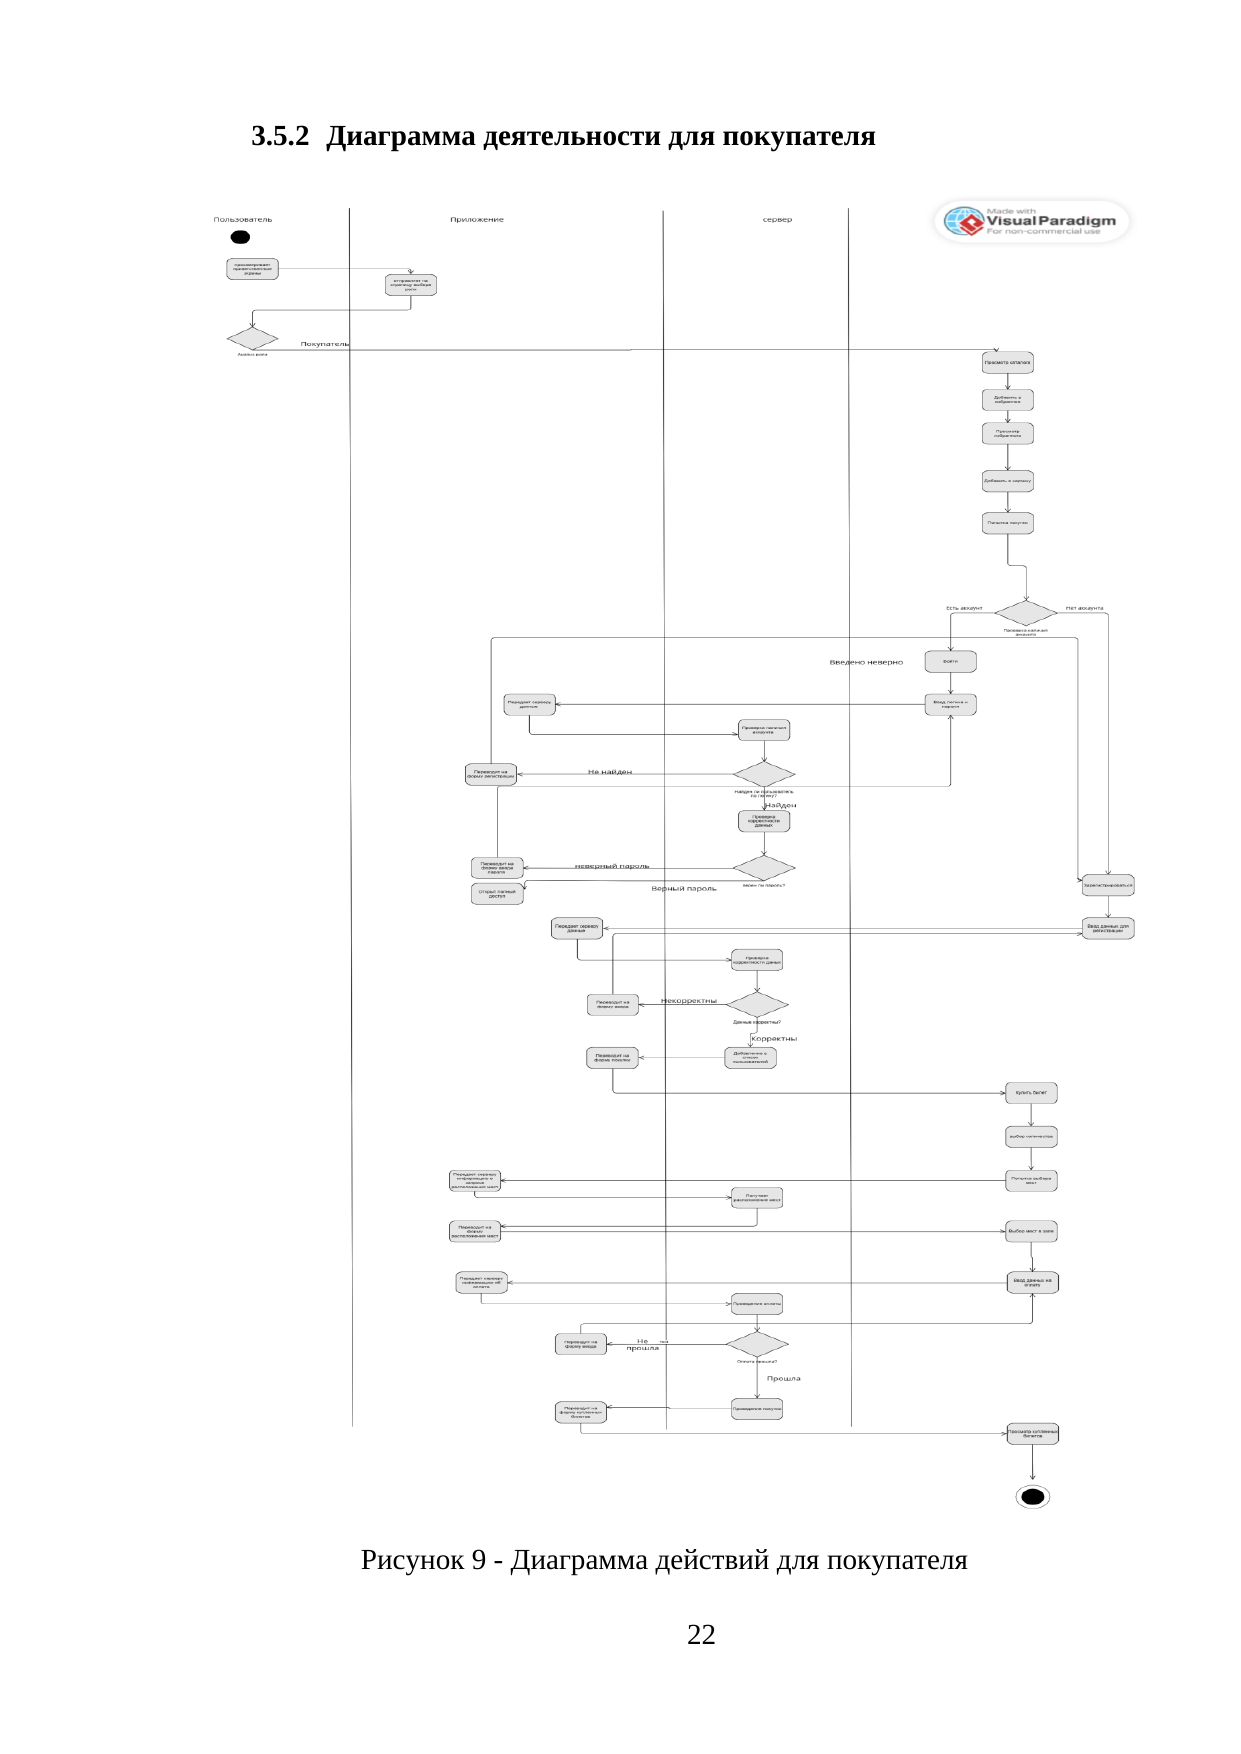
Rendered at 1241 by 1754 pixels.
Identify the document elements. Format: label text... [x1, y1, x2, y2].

text Рисунок 9 - Диаграмма действий для покупателя [177, 1542, 1152, 1575]
subtitle Диаграмма деятельности для покупателя [251, 118, 1152, 152]
picture [191, 193, 1138, 1517]
